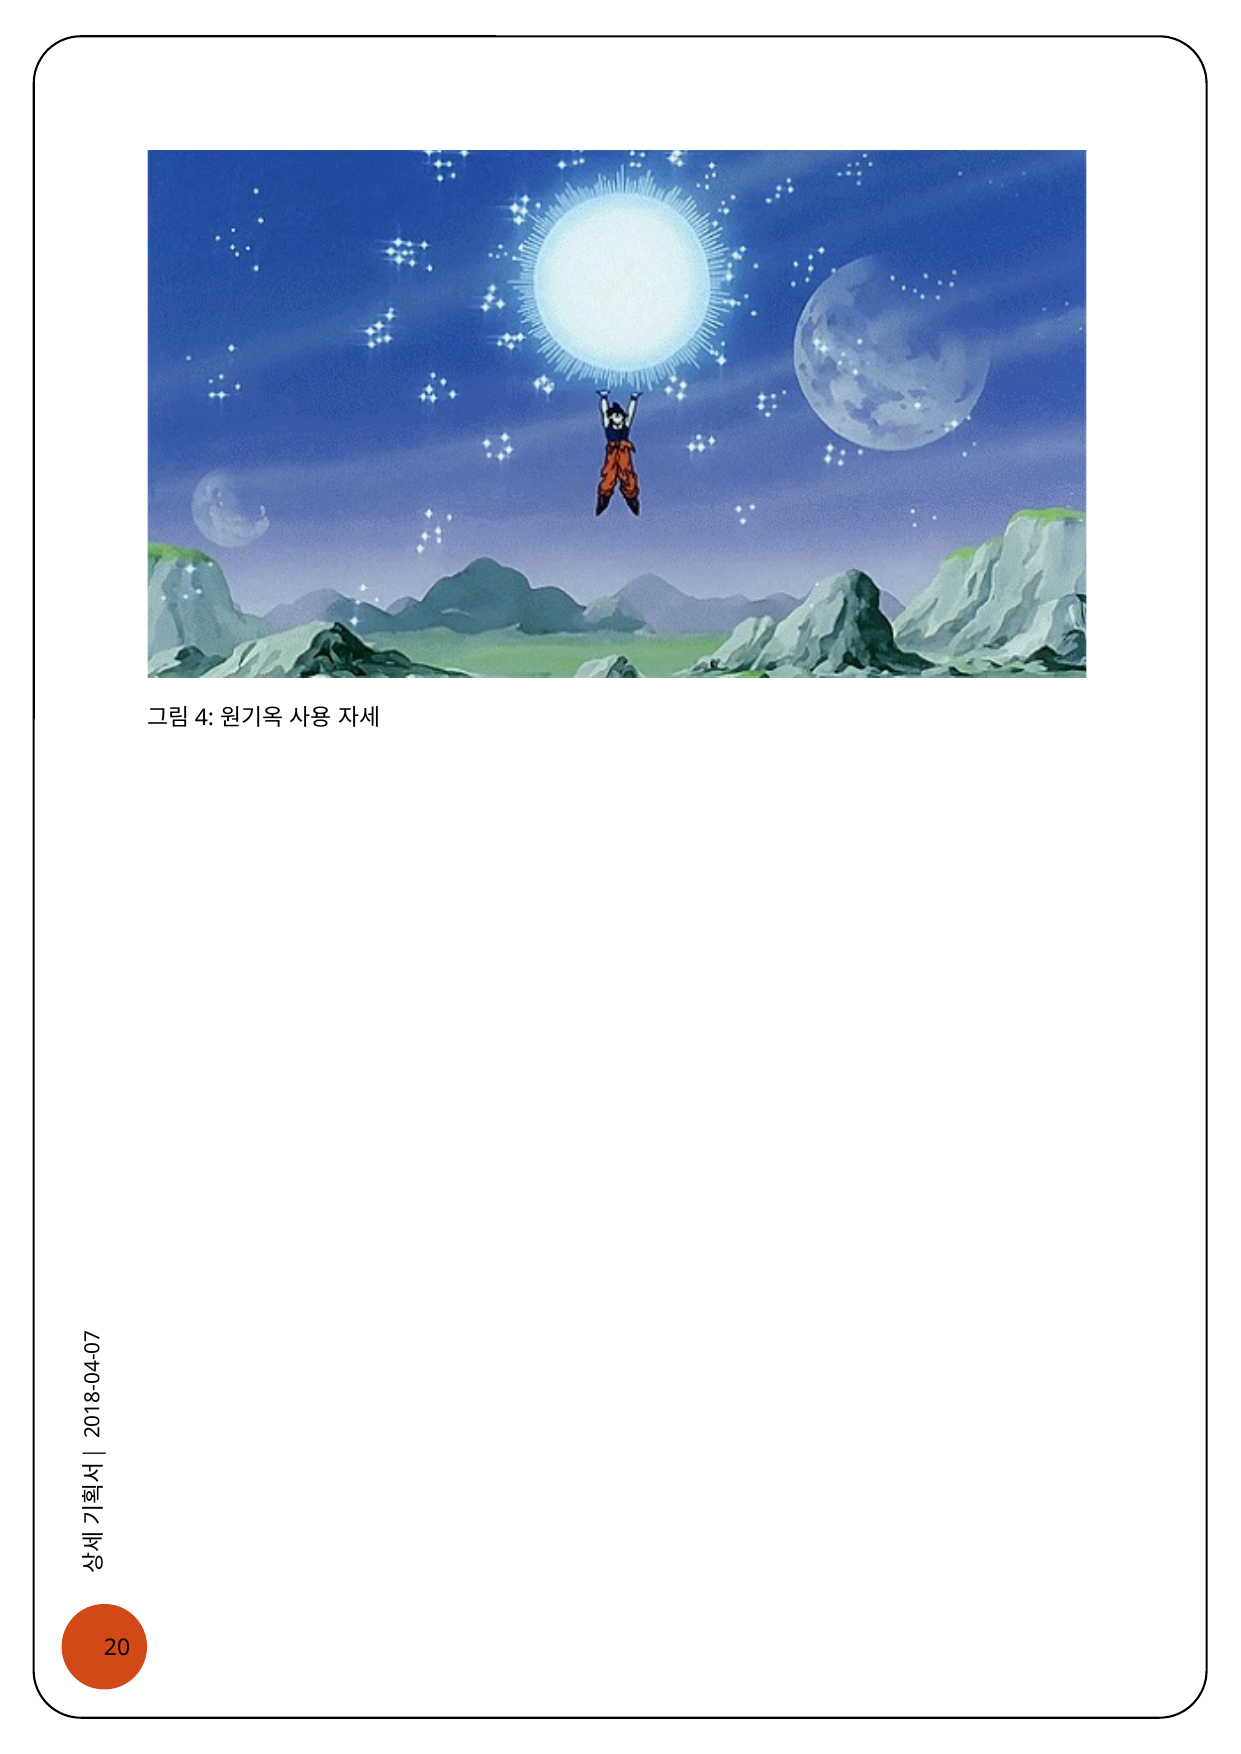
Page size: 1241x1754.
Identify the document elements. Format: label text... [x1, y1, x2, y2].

picture [147, 150, 1087, 678]
text 그림4: 원기옥 사용 자세 [148, 699, 1092, 733]
